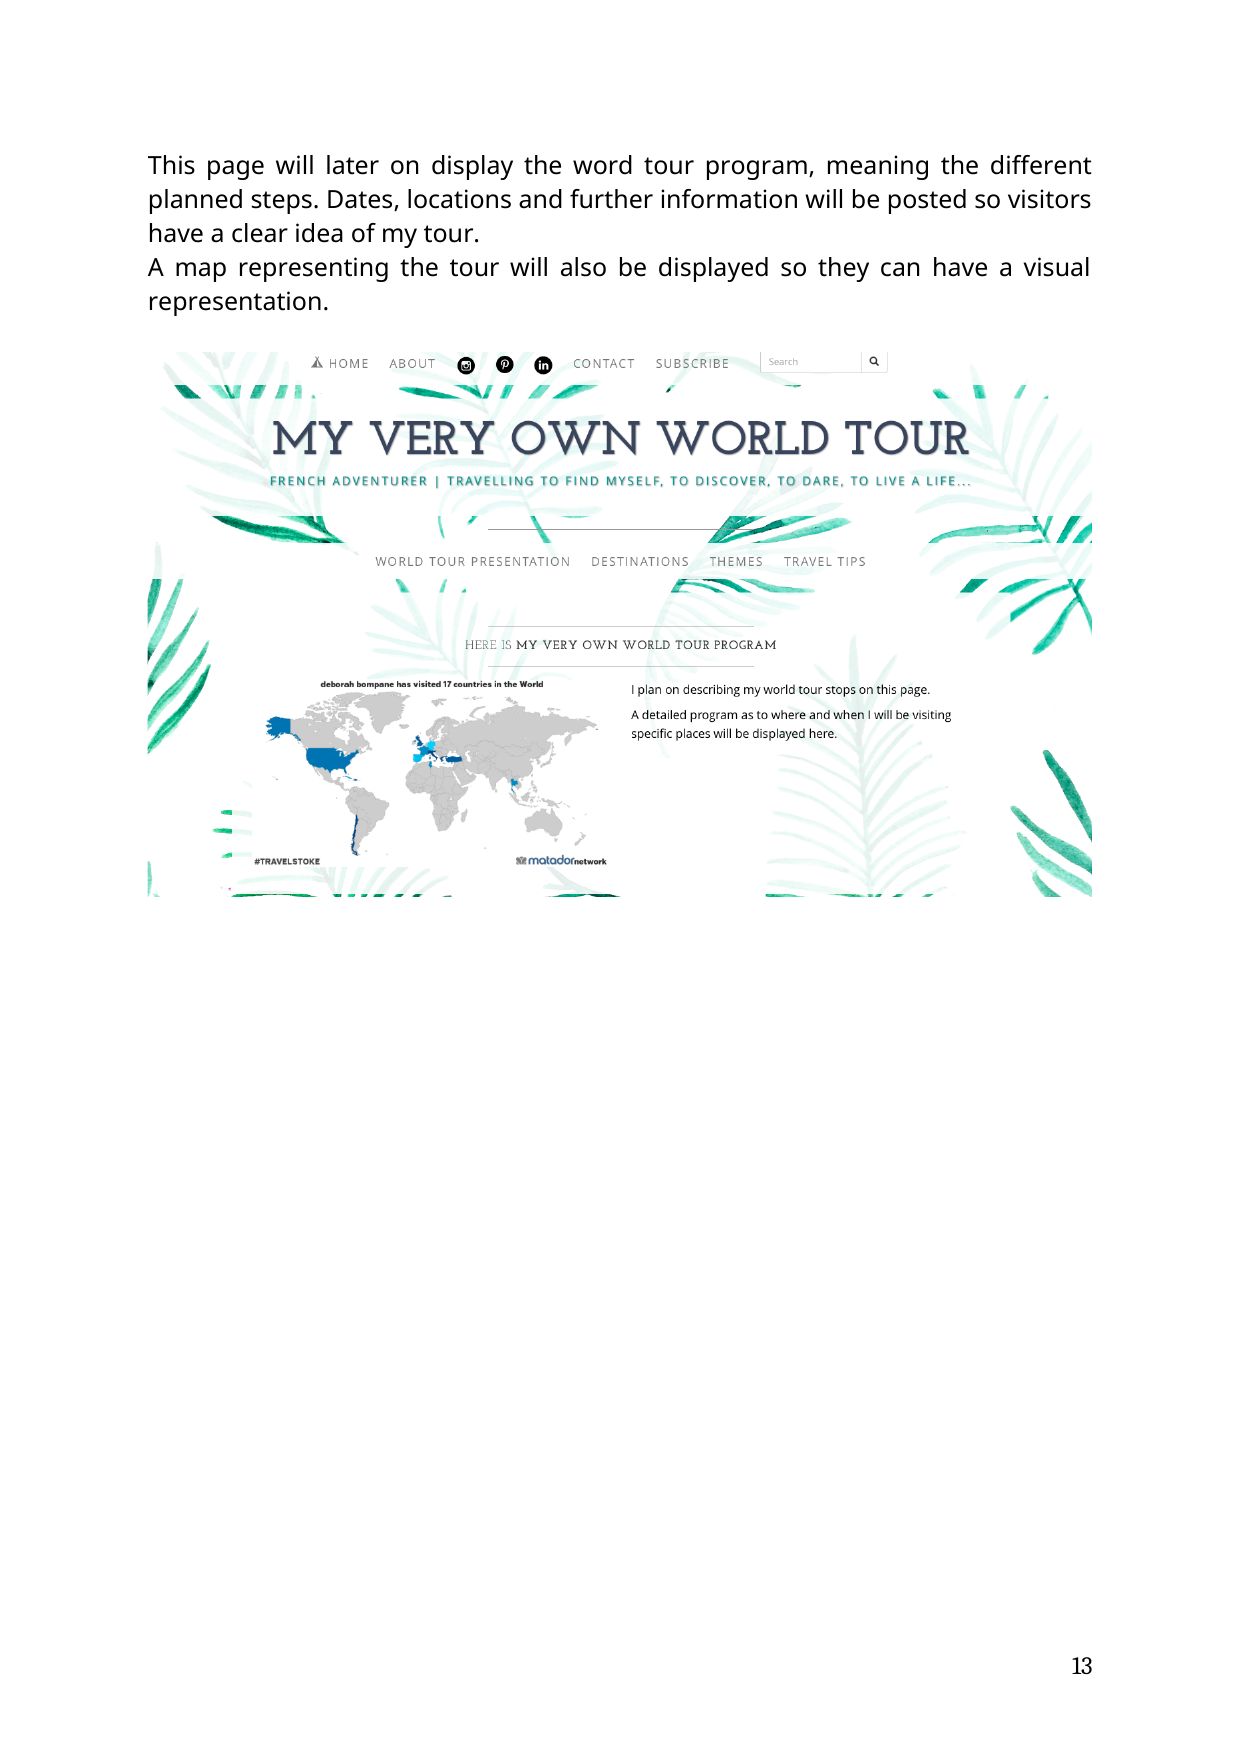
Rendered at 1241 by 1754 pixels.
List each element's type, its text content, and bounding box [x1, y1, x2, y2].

picture [147, 352, 1092, 897]
text A map representing the tour will also be displayed so they can have a visual representation. [148, 250, 1093, 318]
text This page will later on display the word tour program, meaning the different planned steps. Dates, locations and further information will be posted so visitors have a clear idea of my tour. [148, 148, 1093, 250]
